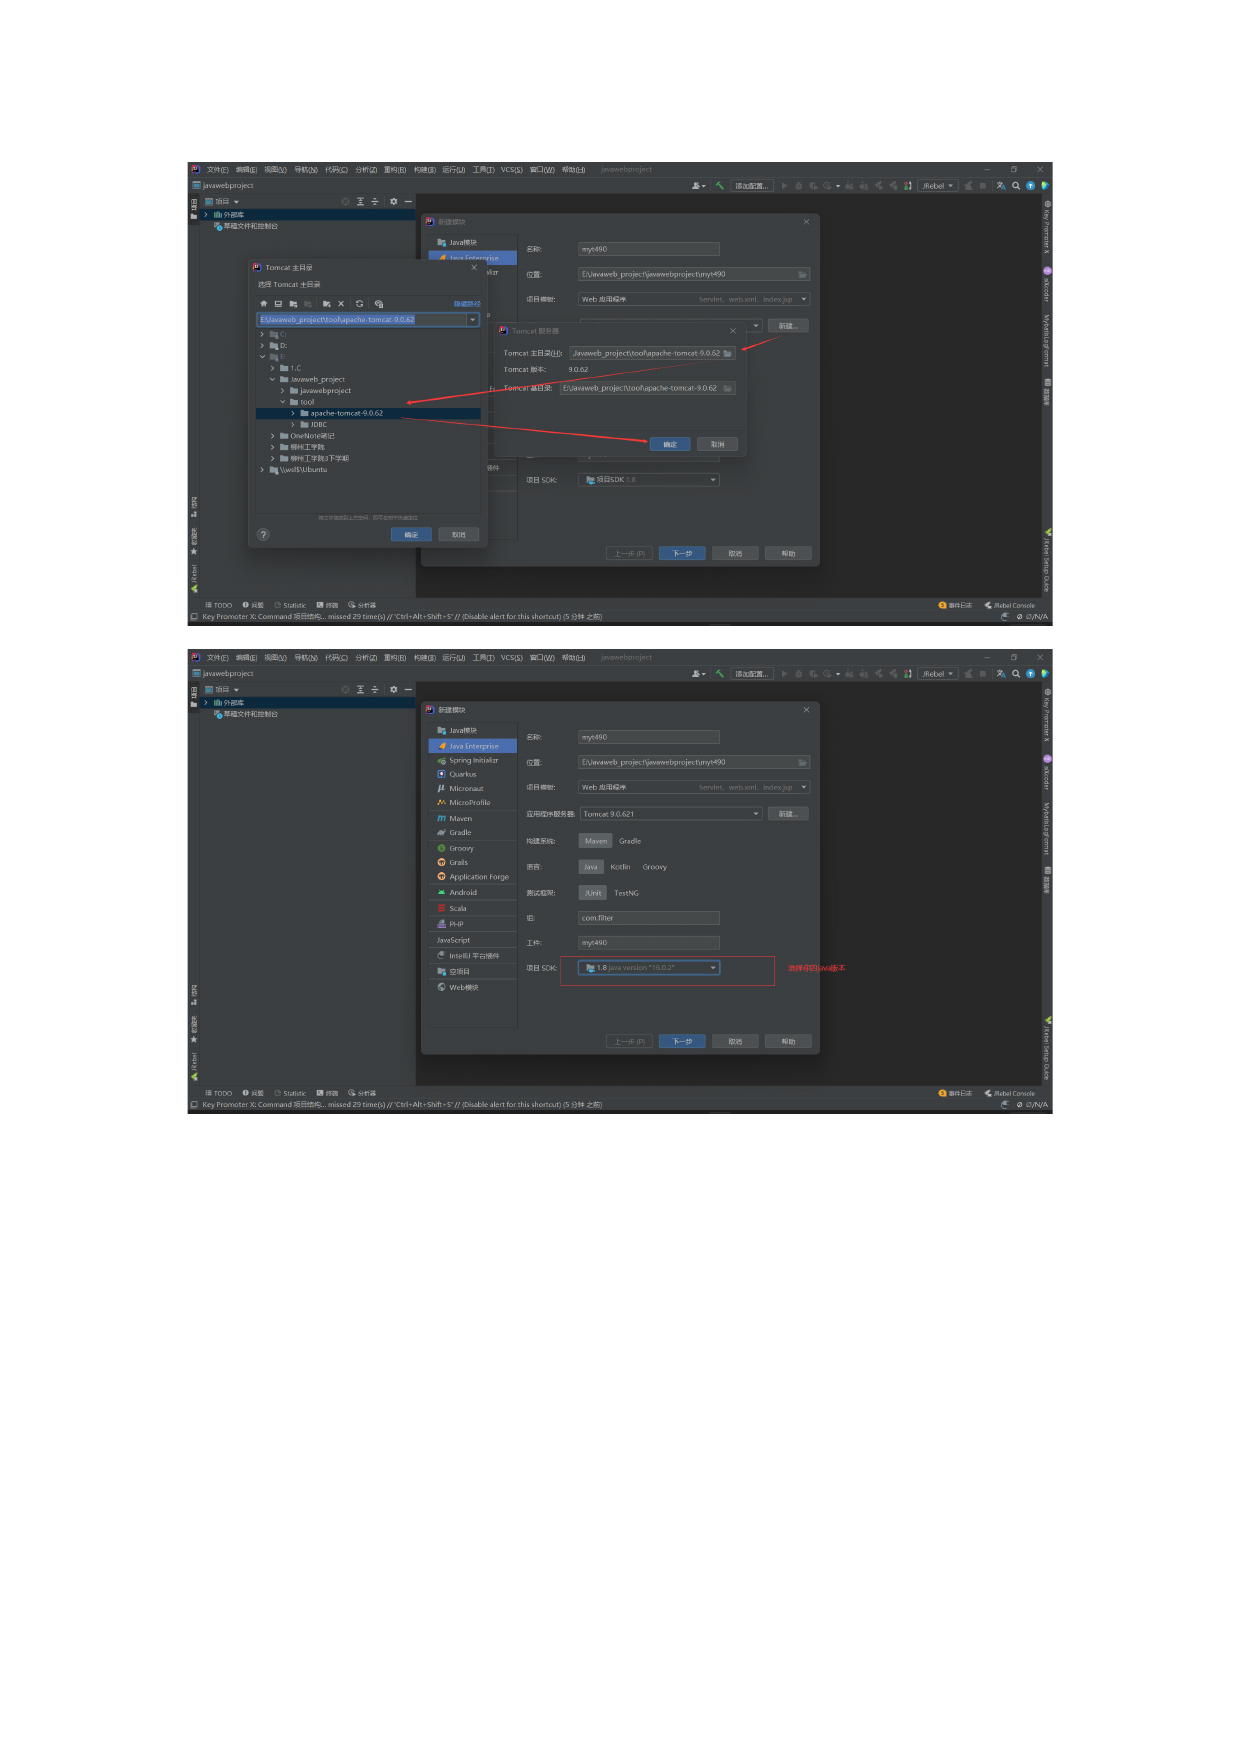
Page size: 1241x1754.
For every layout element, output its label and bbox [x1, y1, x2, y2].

picture [187, 162, 1053, 626]
picture [187, 649, 1053, 1114]
